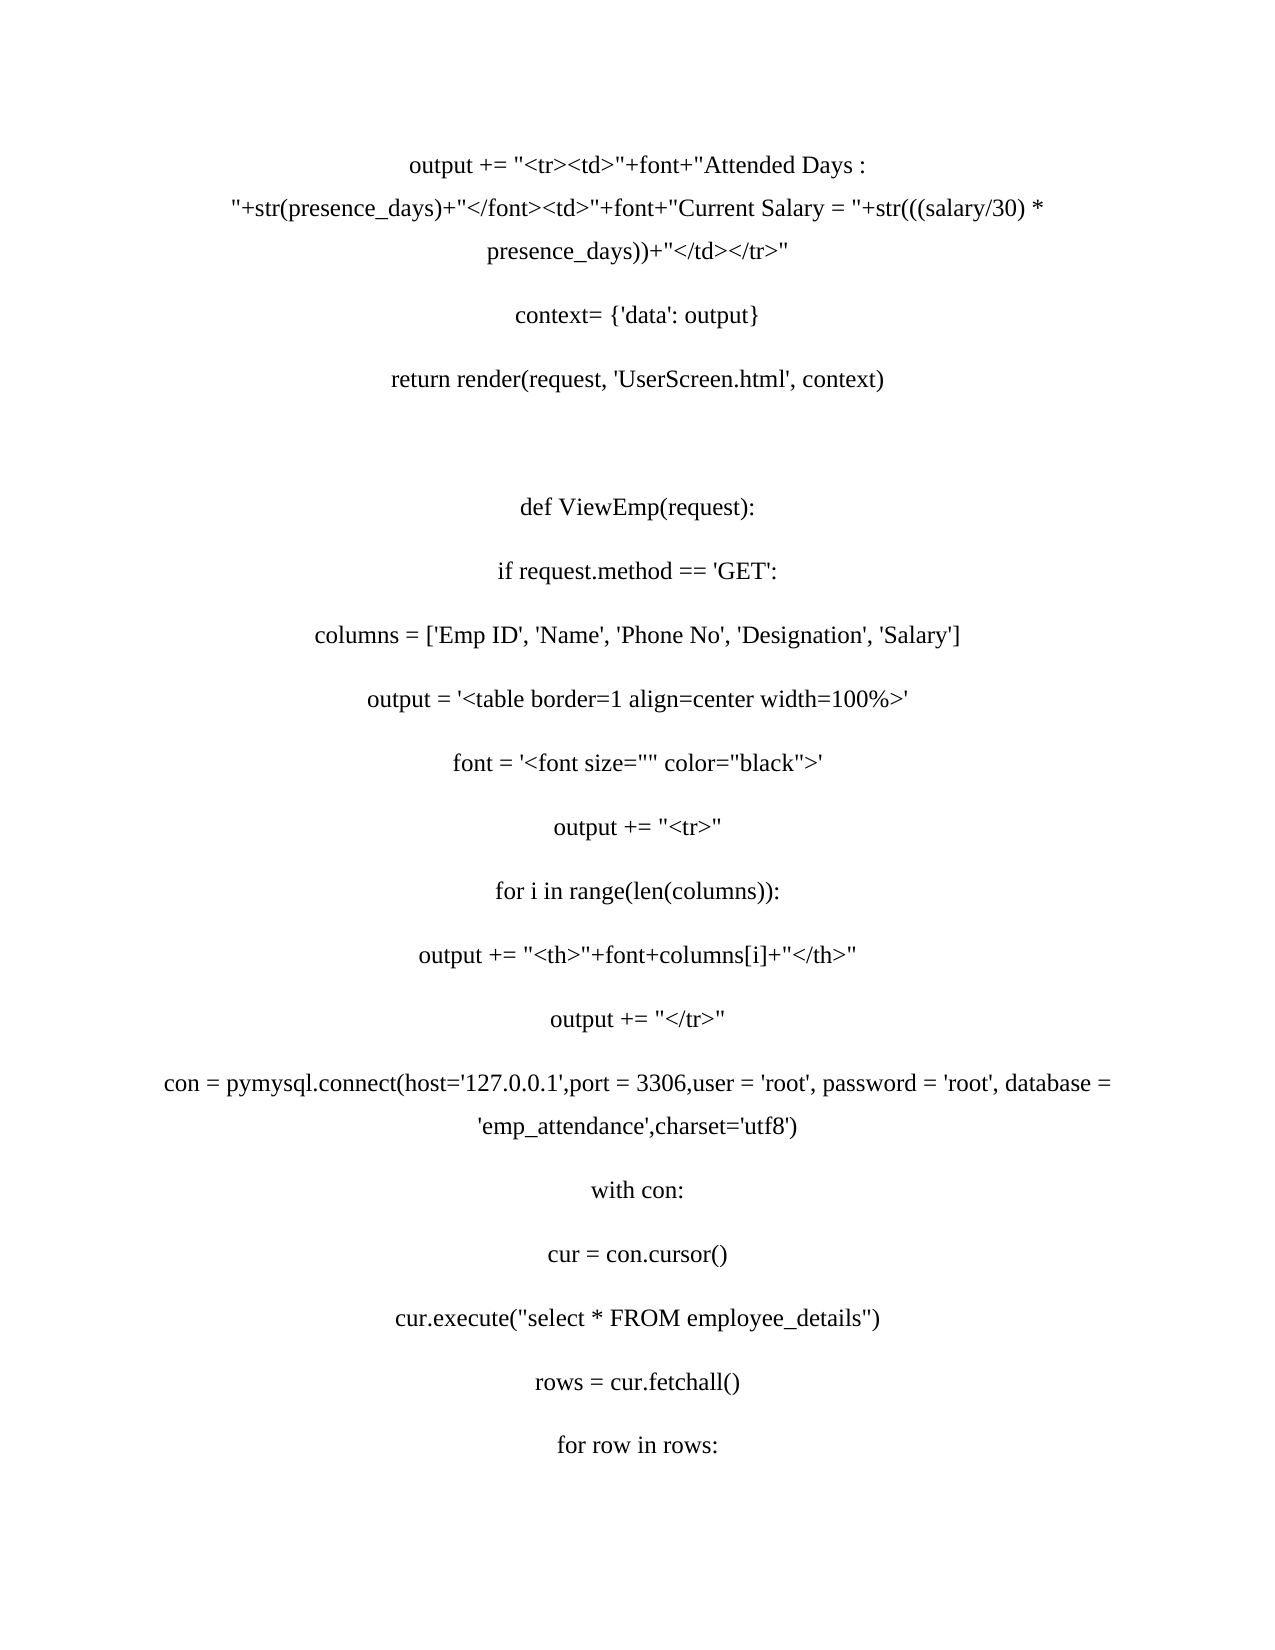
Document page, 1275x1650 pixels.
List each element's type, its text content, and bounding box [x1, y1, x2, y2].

text output = '<table border=1 align=center width=100%>' [150, 684, 1125, 713]
text columns = ['Emp ID', 'Name', 'Phone No', 'Designation', 'Salary'] [150, 620, 1125, 649]
text output += "<th>"+font+columns[i]+"</th>" [150, 940, 1125, 968]
text if request.method == 'GET': [150, 556, 1125, 585]
text cur = con.cursor() [150, 1239, 1125, 1267]
text output += "<tr><td>"+font+"Attended Days : "+str(presence_days)+"</font><td>"+font+"Current Salary = "+str(((salary/30) * presence_days))+"</td></tr>" [150, 150, 1125, 265]
text con = pymysql.connect(host='127.0.0.1',port = 3306,user = 'root', password = 'root', database = 'emp_attendance',charset='utf8') [150, 1068, 1125, 1139]
text return render(request, 'UserScreen.html', context) [150, 364, 1125, 393]
text for row in rows: [150, 1431, 1125, 1459]
text def ViewEmp(request): [150, 492, 1125, 521]
text cur.execute("select * FROM employee_details") [150, 1303, 1125, 1331]
text font = '<font size="" color="black">' [150, 748, 1125, 777]
text output += "<tr>" [150, 812, 1125, 841]
text with con: [150, 1175, 1125, 1203]
text context= {'data': output} [150, 300, 1125, 329]
text rows = cur.fetchall() [150, 1367, 1125, 1395]
text output += "</tr>" [150, 1004, 1125, 1032]
text for i in range(len(columns)): [150, 876, 1125, 904]
